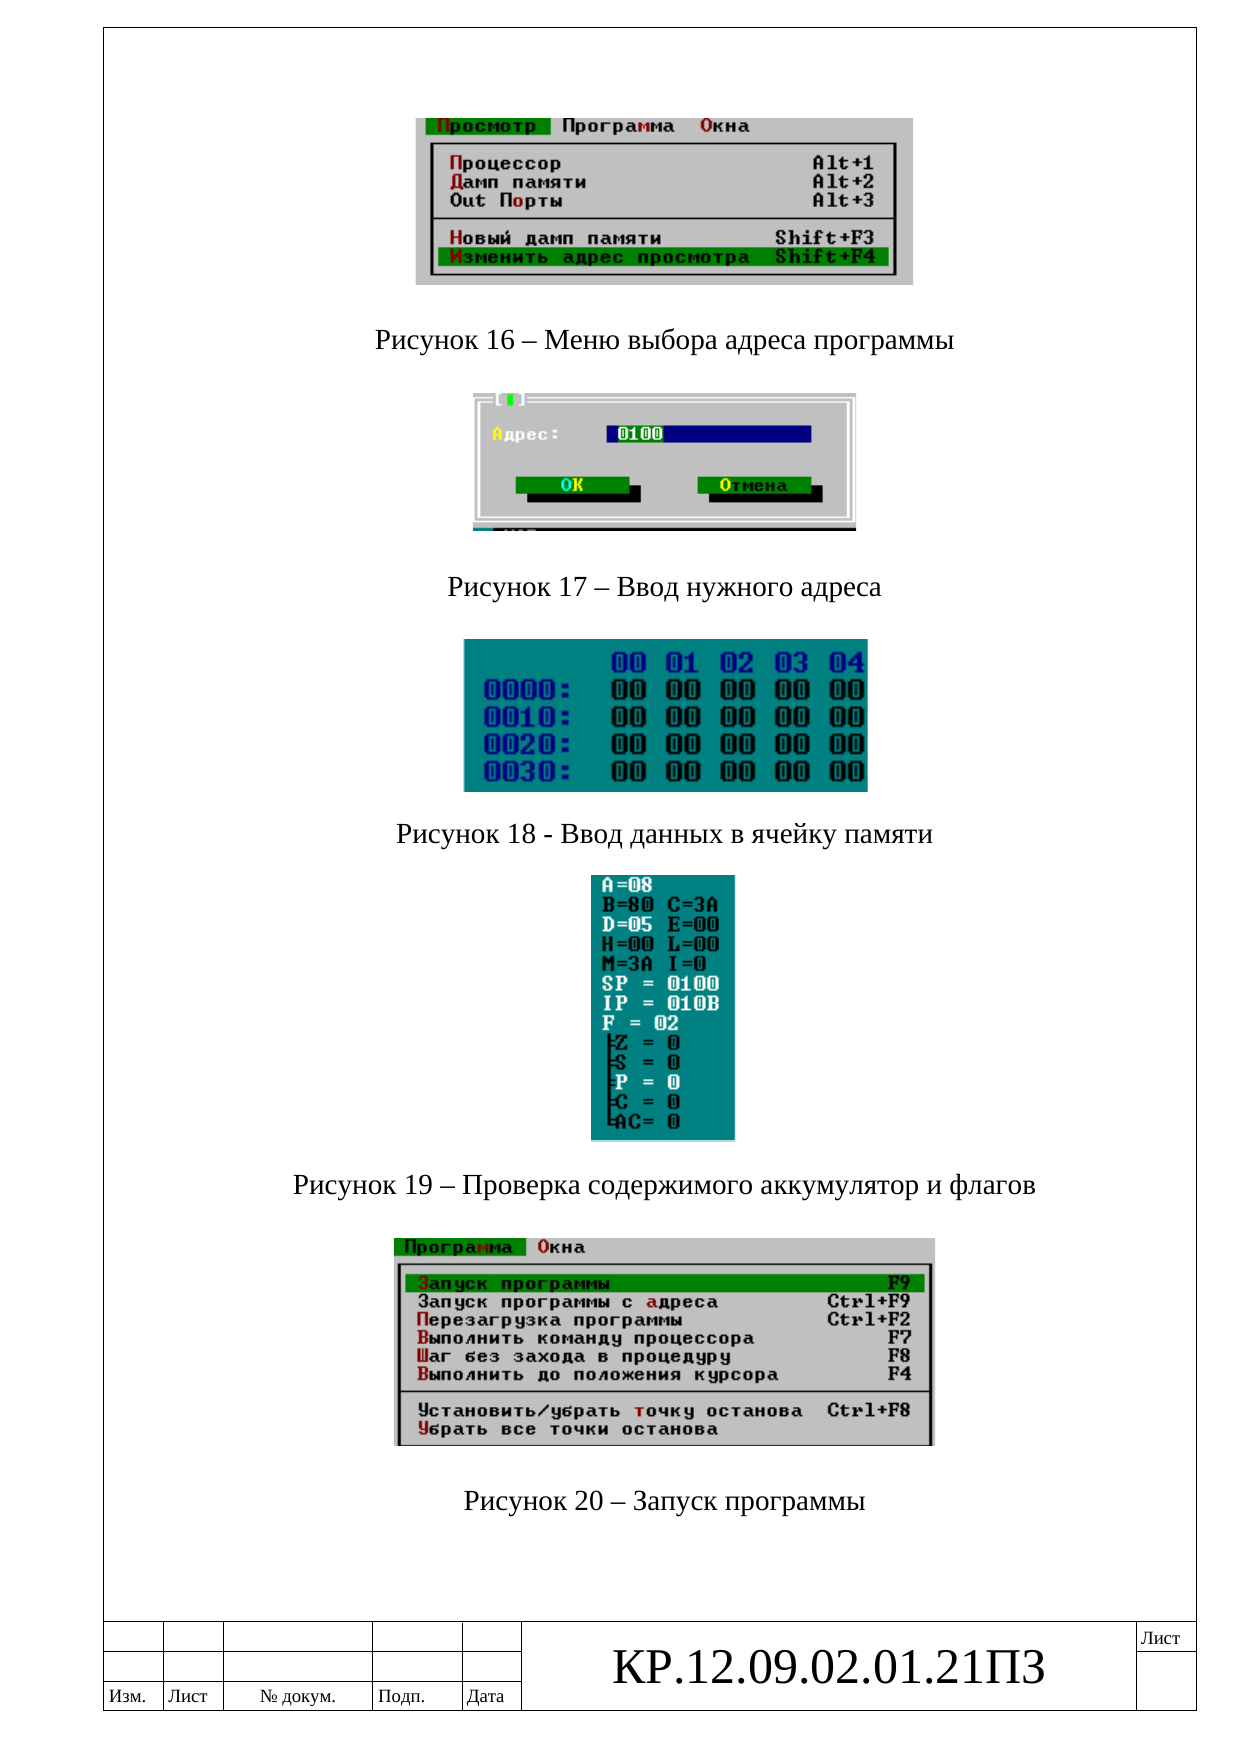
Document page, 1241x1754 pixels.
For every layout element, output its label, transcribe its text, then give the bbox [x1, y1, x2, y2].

text Рисунок 20 – Запуск программы [177, 1483, 1152, 1516]
text Рисунок 19 – Проверка содержимого аккумулятор и флагов [177, 1167, 1152, 1201]
picture [415, 118, 914, 285]
picture [393, 1238, 936, 1446]
picture [591, 875, 738, 1142]
text Рисунок 16 – Меню выбора адреса программы [177, 322, 1152, 356]
picture [461, 639, 868, 792]
text Рисунок 17 – Ввод нужного адреса [177, 569, 1152, 602]
picture [472, 393, 857, 531]
text Рисунок 18 - Ввод данных в ячейку памяти [177, 816, 1152, 850]
